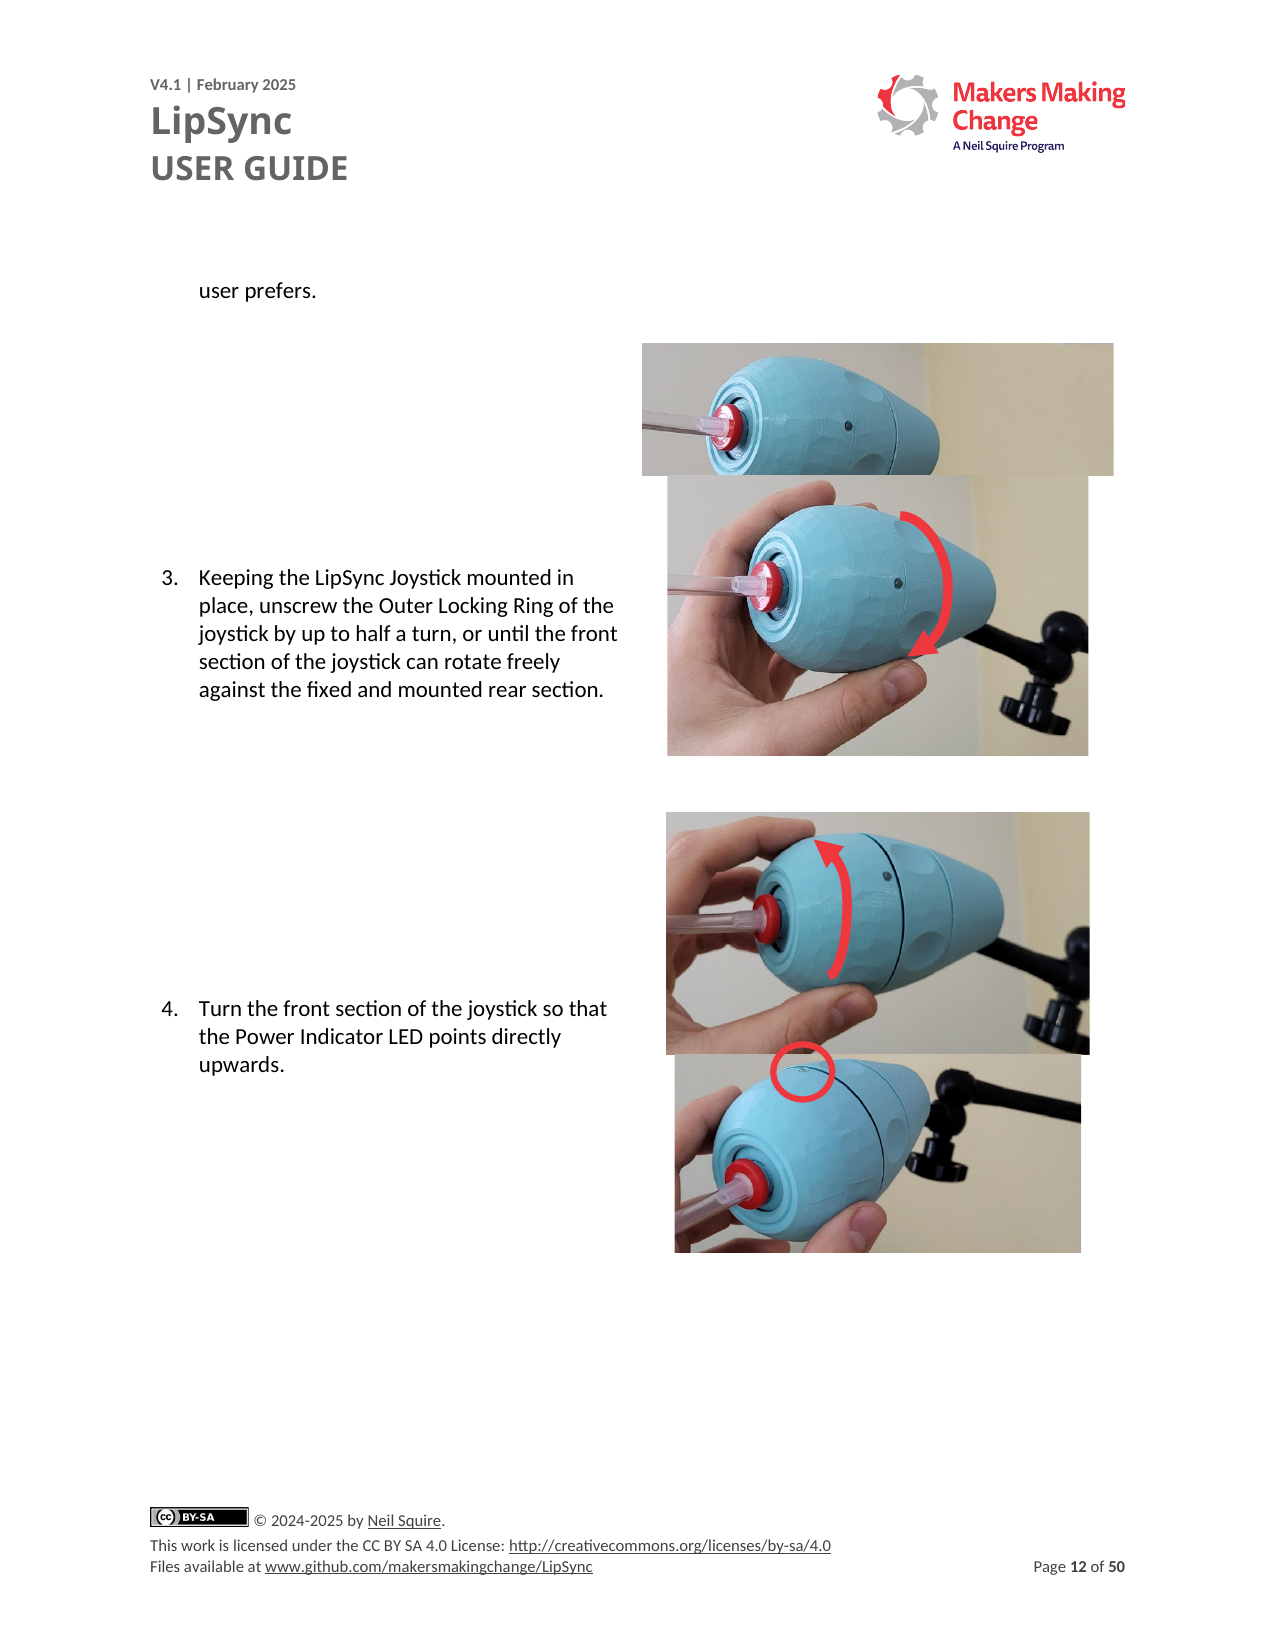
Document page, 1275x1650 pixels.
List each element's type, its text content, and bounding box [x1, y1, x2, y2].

picture [150, 1507, 249, 1527]
table_cell [631, 475, 1125, 812]
picture [877, 75, 1125, 153]
table_cell [631, 812, 1125, 1281]
table_cell Turn the front section of the joystick so that the Power Indicator LED points directly upwards. [150, 812, 631, 1281]
picture [666, 812, 1090, 1253]
picture [642, 343, 1114, 756]
table_cell Keeping the LipSync Joystick mounted in place, unscrew the Outer Locking Ring of the joystick by up to half a turn, or until the front section of the joystick can rotate freely against the fixed and mounted rear section. [150, 475, 631, 812]
